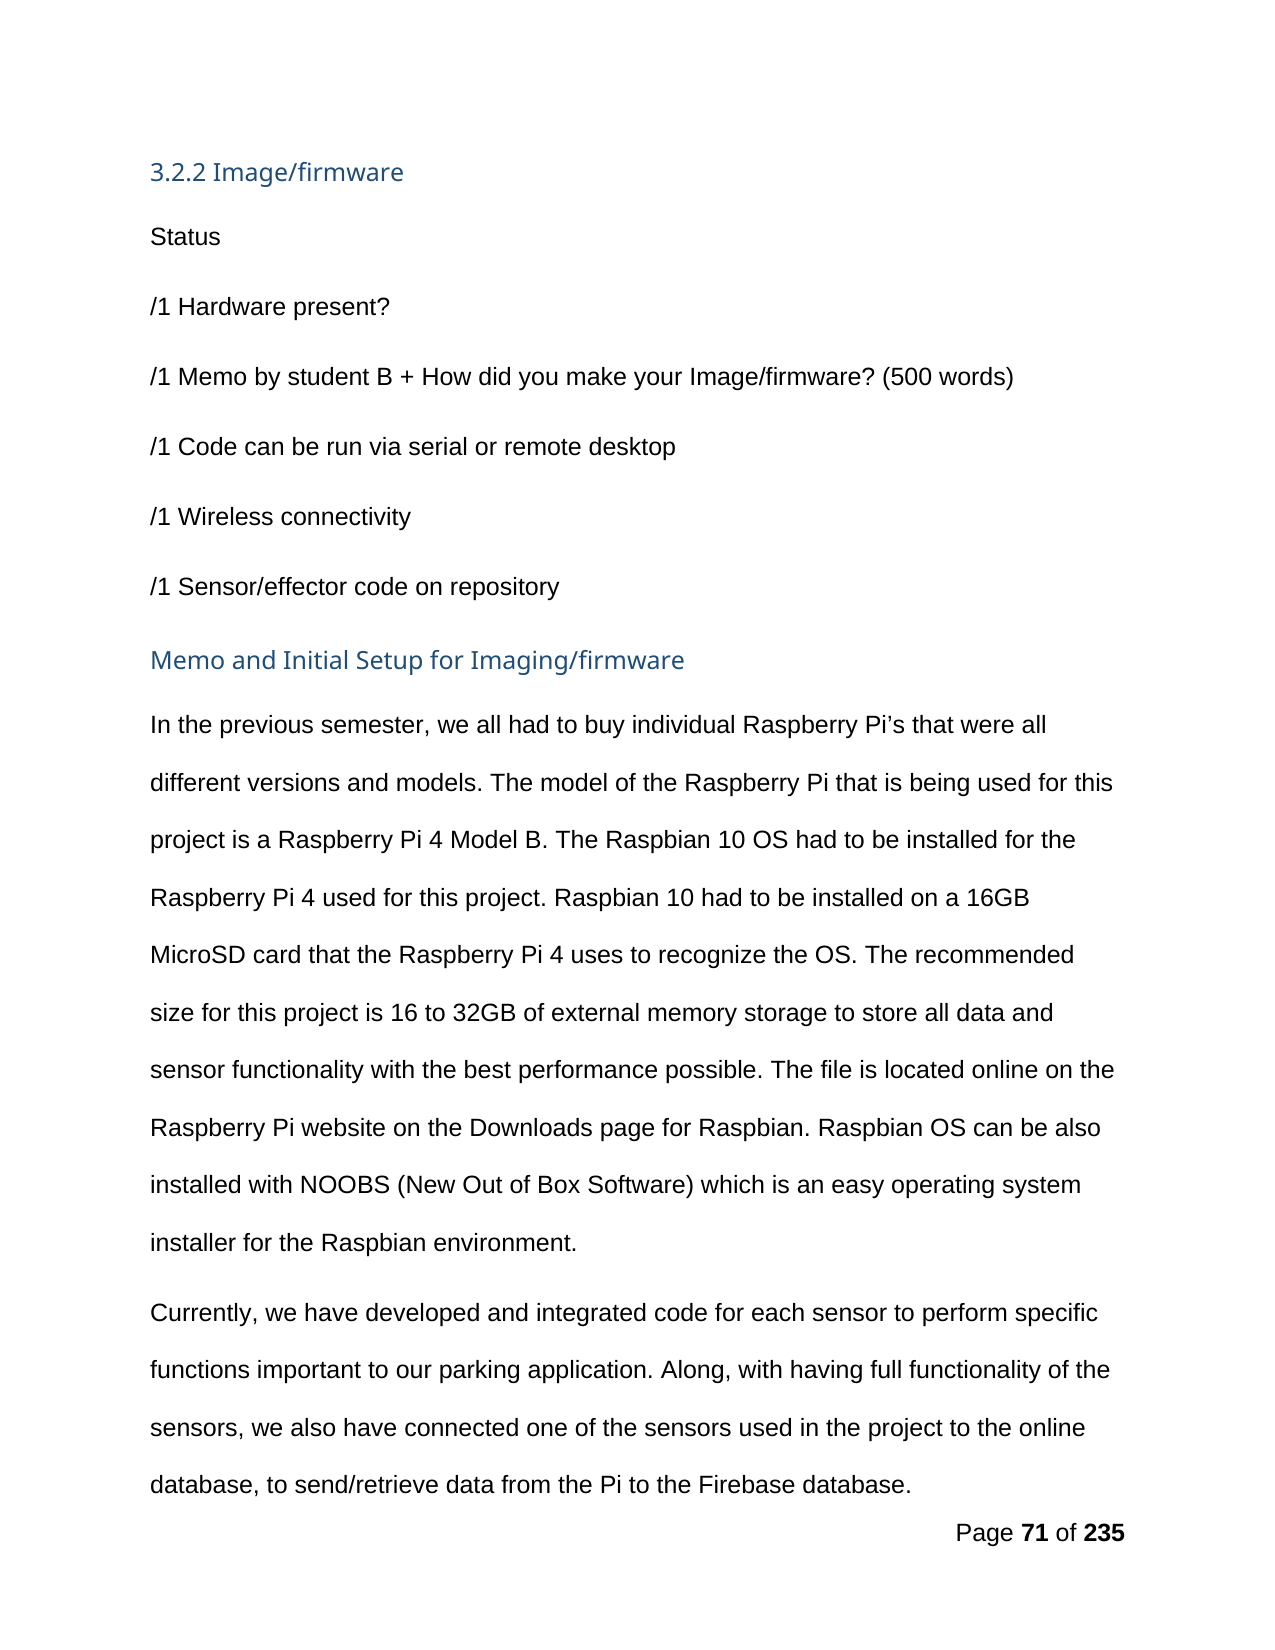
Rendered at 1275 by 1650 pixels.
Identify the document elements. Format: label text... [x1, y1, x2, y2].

text /1 Code can be run via serial or remote desktop [150, 432, 1125, 461]
text /1 Hardware present? [150, 292, 1125, 321]
subtitle 3.2.2 Image/firmware [150, 154, 1125, 188]
text In the previous semester, we all had to buy individual Raspberry Pi’s that were all different versions and models. The model of the Raspberry Pi that is being used for this project is a Raspberry Pi 4 Model B. The Raspbian 10 OS had to be installed for the Raspberry Pi 4 used for this project. Raspbian 10 had to be installed on a 16GB MicroSD card that the Raspberry Pi 4 uses to recognize the OS. The recommended size for this project is 16 to 32GB of external memory storage to store all data and sensor functionality with the best performance possible. The file is located online on the Raspberry Pi website on the Downloads page for Raspbian. Raspbian OS can be also installed with NOOBS (New Out of Box Software) which is an easy operating system installer for the Raspbian environment. [150, 710, 1125, 1257]
text /1 Wireless connectivity [150, 502, 1125, 531]
text Currently, we have developed and integrated code for each sensor to perform specific functions important to our parking application. Along, with having full functionality of the sensors, we also have connected one of the sensors used in the project to the online database, to send/retrieve data from the Pi to the Firebase database. [150, 1298, 1125, 1499]
subtitle Memo and Initial Setup for Imaging/firmware [150, 642, 1125, 676]
text /1 Sensor/effector code on repository [150, 572, 1125, 601]
text /1 Memo by student B + How did you make your Image/firmware? (500 words) [150, 362, 1125, 391]
text Status [150, 222, 1125, 251]
